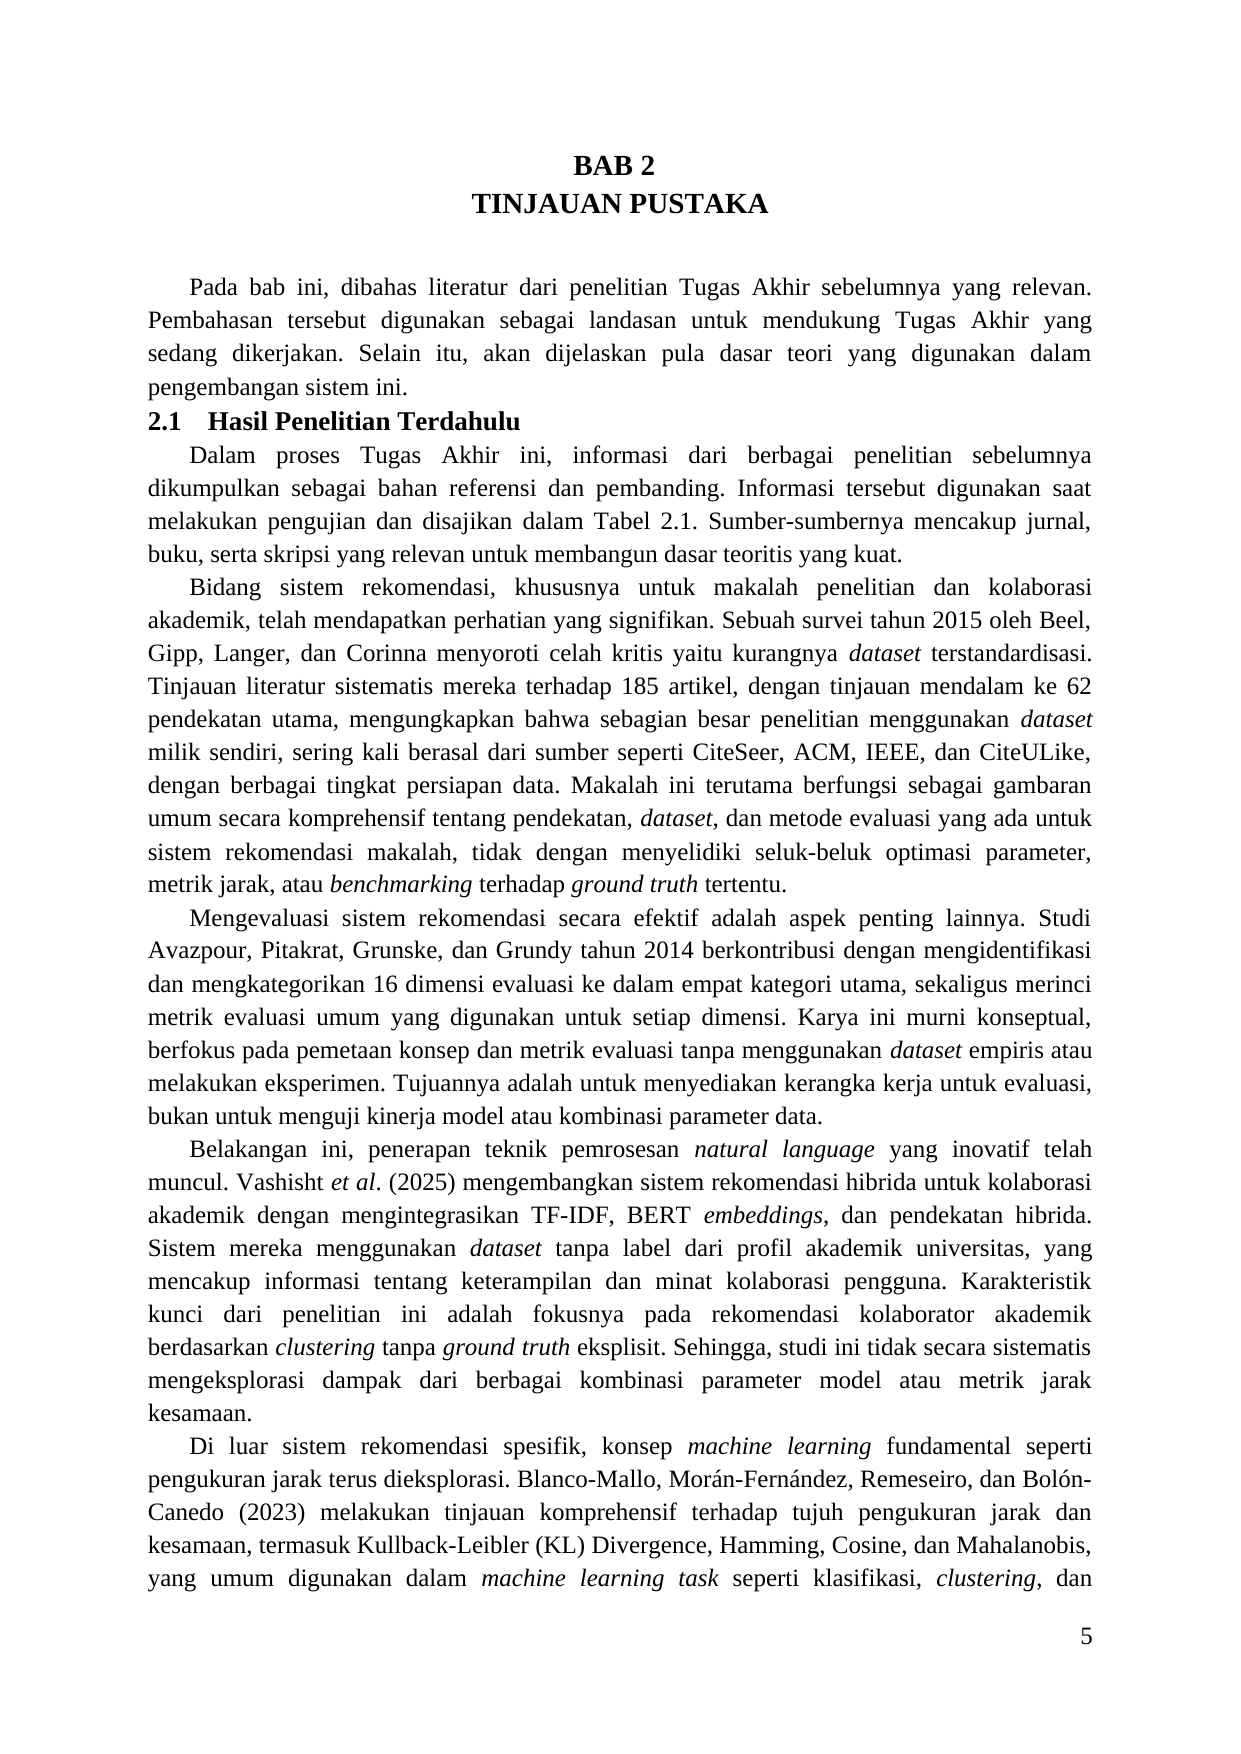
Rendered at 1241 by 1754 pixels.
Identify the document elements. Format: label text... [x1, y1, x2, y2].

text Dalam proses Tugas Akhir ini, informasi dari berbagai penelitian sebelumnya dikumpulkan sebagai bahan referensi dan pembanding. Informasi tersebut digunakan saat melakukan pengujian dan disajikan dalam Tabel 2.1. Sumber-sumbernya mencakup jurnal, buku, serta skripsi yang relevan untuk membangun dasar teoritis yang kuat. [148, 440, 1092, 568]
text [148, 1431, 1092, 1592]
text Belakangan ini, penerapan teknik pemrosesan natural language yang inovatif telah muncul. Vashisht et al. (2025) mengembangkan sistem rekomendasi hibrida untuk kolaborasi akademik dengan mengintegrasikan TF-IDF, BERT embeddings, dan pendekatan hibrida. Sistem mereka menggunakan dataset tanpa label dari profil akademik universitas, yang mencakup informasi tentang keterampilan dan minat kolaborasi pengguna. Karakteristik kunci dari penelitian ini adalah fokusnya pada rekomendasi kolaborator akademik berdasarkan clustering tanpa ground truth eksplisit. Sehingga, studi ini tidak secara sistematis mengeksplorasi dampak dari berbagai kombinasi parameter model atau metrik jarak kesamaan. [148, 1134, 1092, 1427]
subtitle TINJAUAN PUSTAKA [148, 148, 1092, 220]
subtitle Hasil Penelitian Terdahulu [148, 404, 1092, 436]
text Mengevaluasi sistem rekomendasi secara efektif adalah aspek penting lainnya. Studi Avazpour, Pitakrat, Grunske, dan Grundy tahun 2014 berkontribusi dengan mengidentifikasi dan mengkategorikan 16 dimensi evaluasi ke dalam empat kategori utama, sekaligus merinci metrik evaluasi umum yang digunakan untuk setiap dimensi. Karya ini murni konseptual, berfokus pada pemetaan konsep dan metrik evaluasi tanpa menggunakan dataset empiris atau melakukan eksperimen. Tujuannya adalah untuk menyediakan kerangka kerja untuk evaluasi, bukan untuk menguji kinerja model atau kombinasi parameter data. [148, 903, 1092, 1129]
text Pada bab ini, dibahas literatur dari penelitian Tugas Akhir sebelumnya yang relevan. Pembahasan tersebut digunakan sebagai landasan untuk mendukung Tugas Akhir yang sedang dikerjakan. Selain itu, akan dijelaskan pula dasar teori yang digunakan dalam pengembangan sistem ini. [148, 272, 1092, 400]
text Bidang sistem rekomendasi, khususnya untuk makalah penelitian dan kolaborasi akademik, telah mendapatkan perhatian yang signifikan. Sebuah survei tahun 2015 oleh Beel, Gipp, Langer, dan Corinna menyoroti celah kritis yaitu kurangnya dataset terstandardisasi. Tinjauan literatur sistematis mereka terhadap 185 artikel, dengan tinjauan mendalam ke 62 pendekatan utama, mengungkapkan bahwa sebagian besar penelitian menggunakan dataset milik sendiri, sering kali berasal dari sumber seperti CiteSeer, ACM, IEEE, dan CiteULike, dengan berbagai tingkat persiapan data. Makalah ini terutama berfungsi sebagai gambaran umum secara komprehensif tentang pendekatan, dataset, dan metode evaluasi yang ada untuk sistem rekomendasi makalah, tidak dengan menyelidiki seluk-beluk optimasi parameter, metrik jarak, atau benchmarking terhadap ground truth tertentu. [148, 572, 1092, 898]
